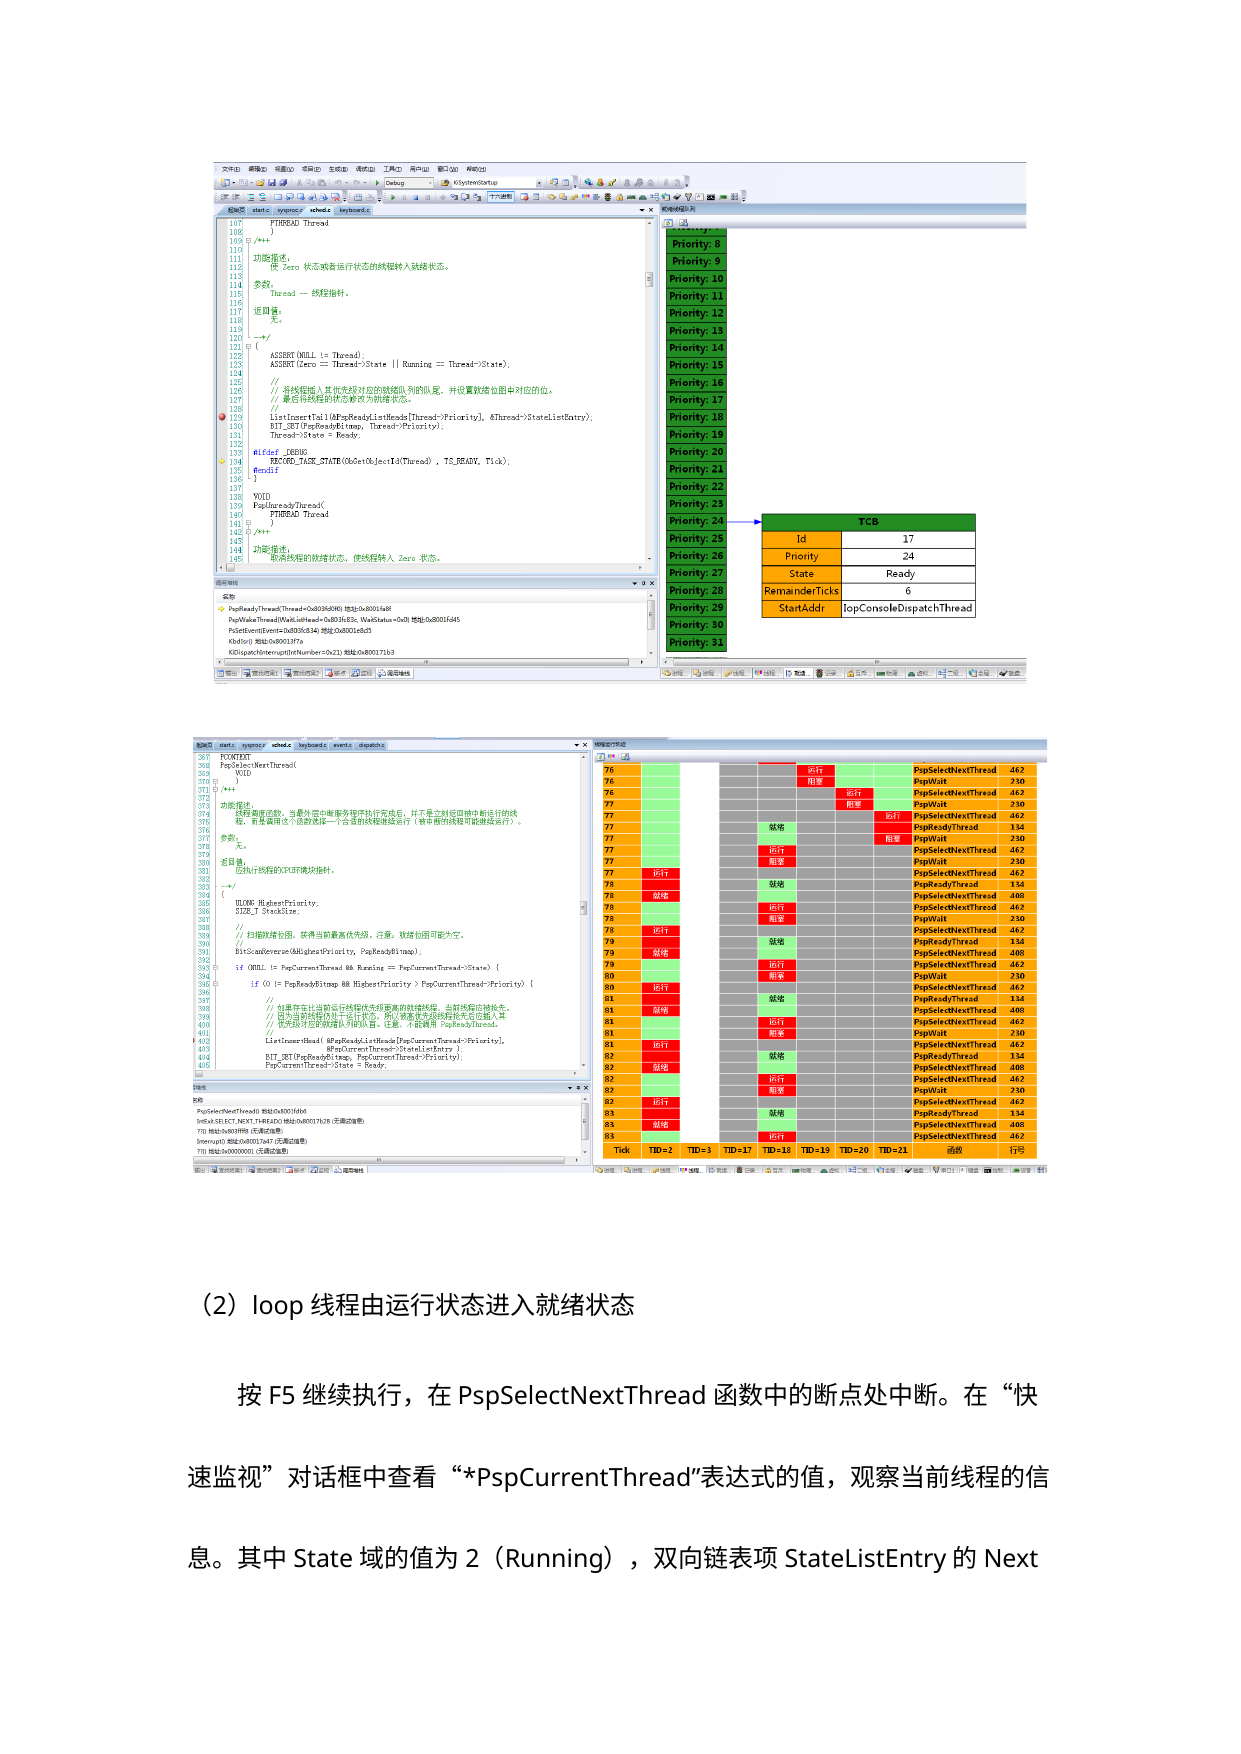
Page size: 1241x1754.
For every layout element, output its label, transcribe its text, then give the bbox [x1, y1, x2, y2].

picture [193, 737, 1048, 1173]
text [187, 1361, 1053, 1589]
text （2）loop 线程由运行状态进入就绪状态 [187, 1271, 1053, 1336]
picture [213, 162, 1027, 684]
